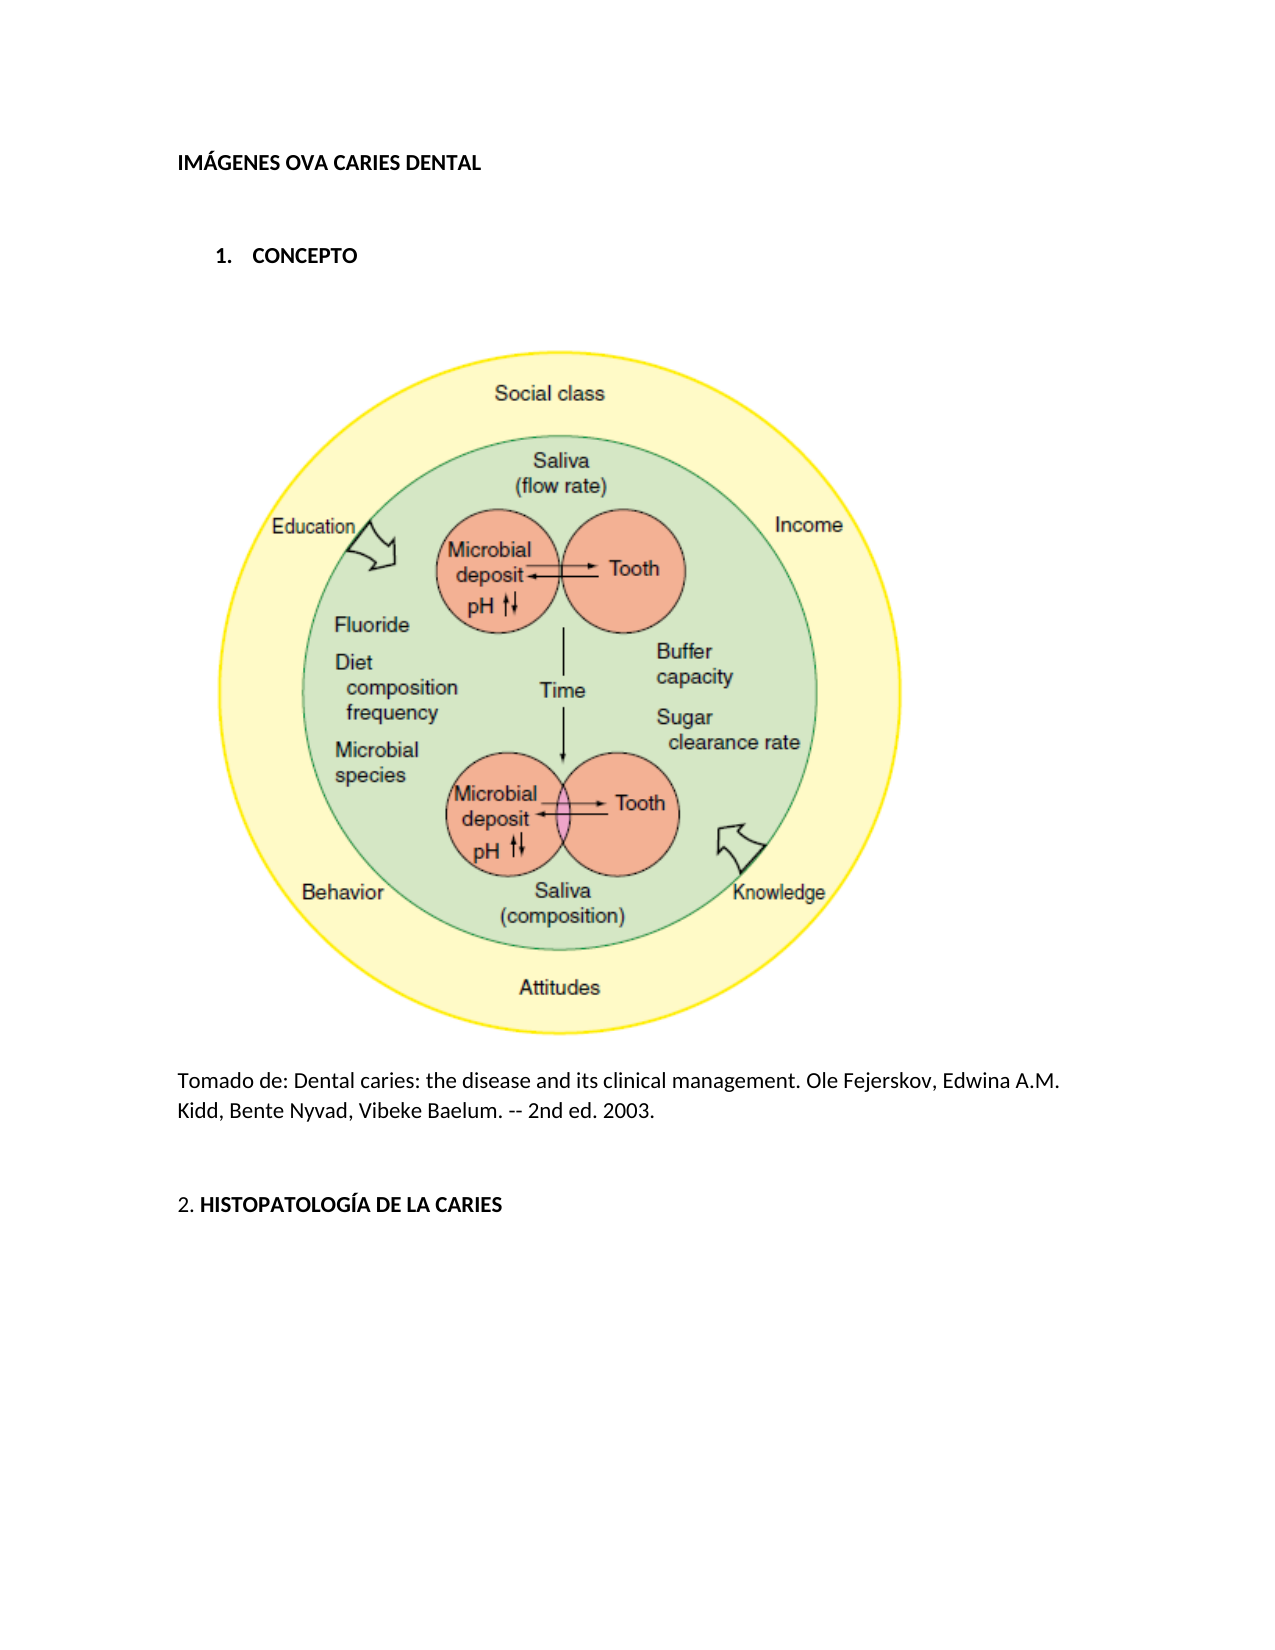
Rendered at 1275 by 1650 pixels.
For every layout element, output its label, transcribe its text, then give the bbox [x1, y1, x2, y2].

text 2. HISTOPATOLOGÍA DE LA CARIES [177, 1190, 1098, 1218]
picture [177, 318, 946, 1048]
list CONCEPTO [215, 241, 1098, 269]
text Tomado de: Dental caries: the disease and its clinical management. Ole Fejerskov, Edwina A.M. Kidd, Bente Nyvad, Vibeke Baelum. -- 2nd ed. 2003. [177, 1066, 1098, 1124]
text IMÁGENES OVA CARIES DENTAL [177, 148, 1098, 176]
